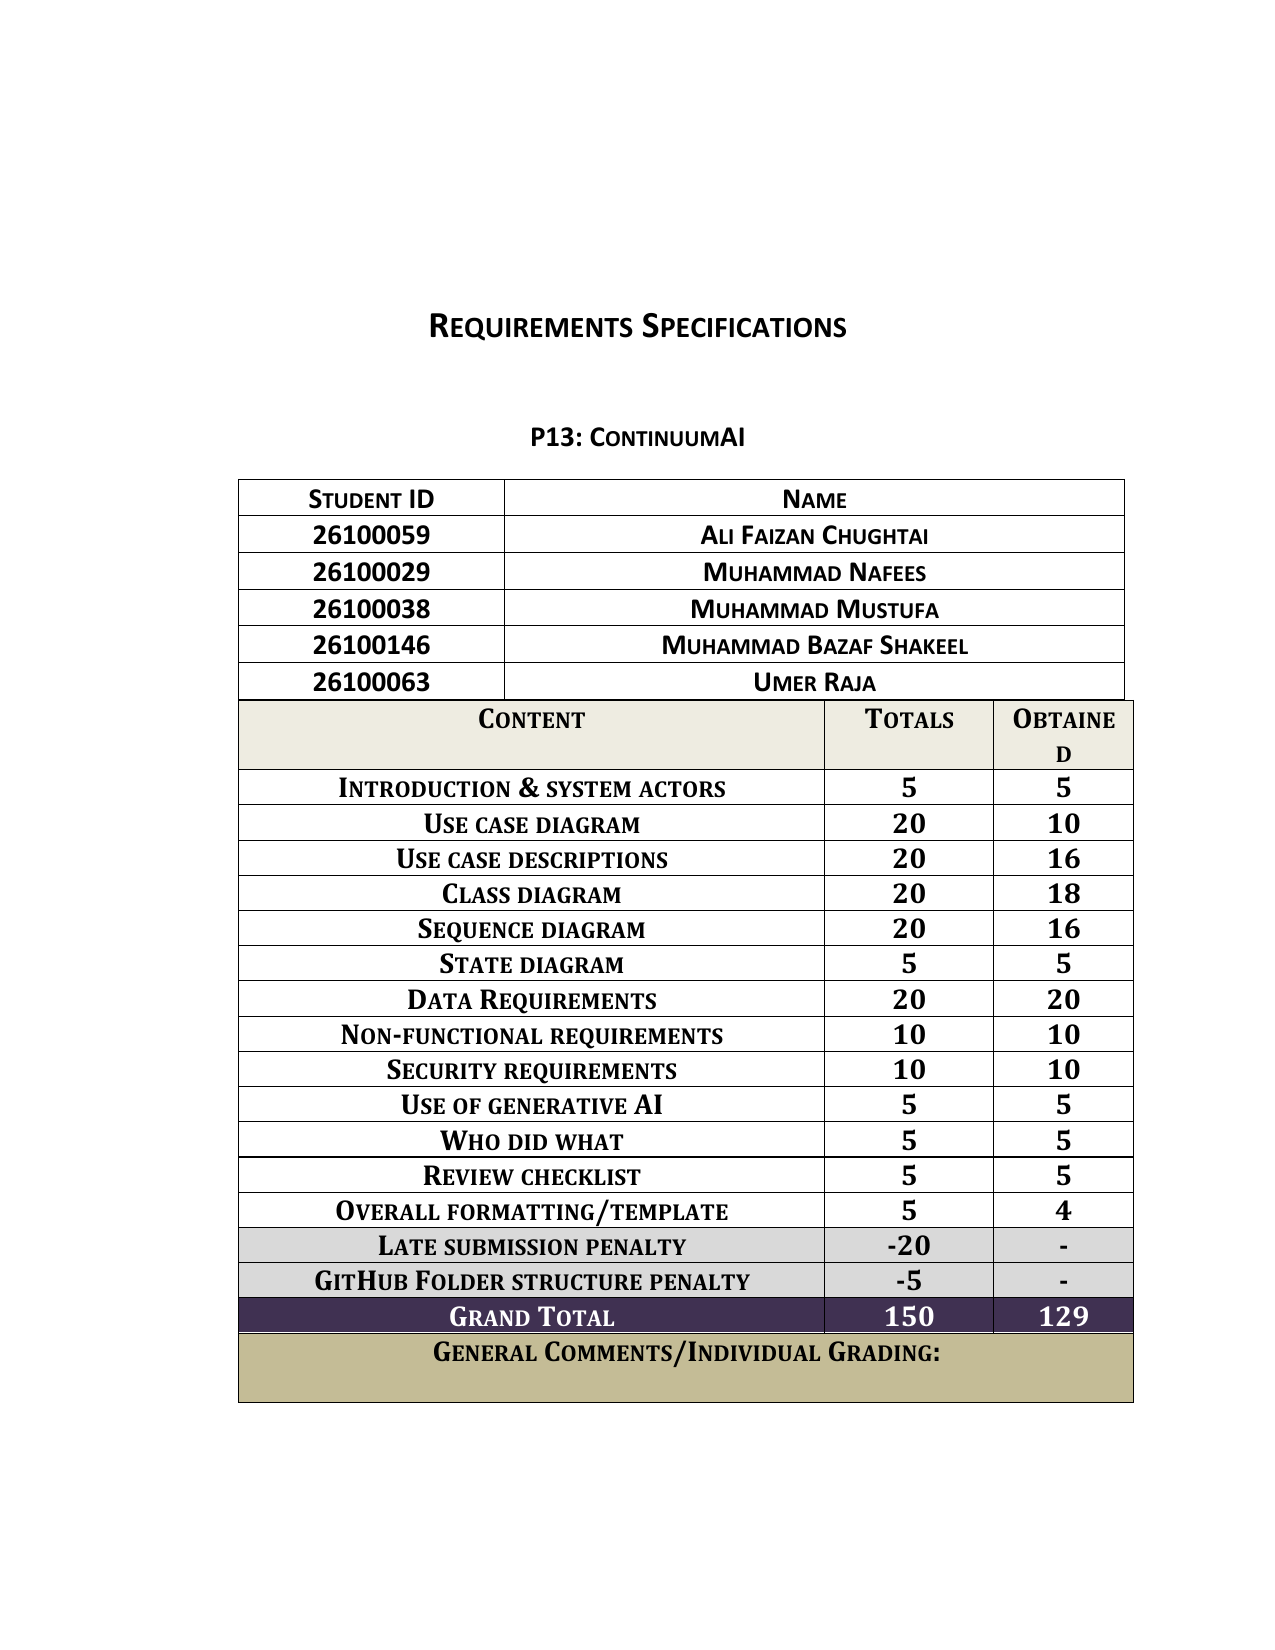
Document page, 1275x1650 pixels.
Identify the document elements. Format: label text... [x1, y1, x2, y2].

table_cell 5 [825, 1122, 993, 1156]
table_cell 5 [825, 1087, 993, 1121]
text Requirements Specifications [150, 301, 1125, 347]
table_cell - [994, 1228, 1133, 1262]
table_cell 10 [994, 805, 1133, 839]
table_header Obtained [994, 701, 1133, 769]
table_cell 20 [825, 876, 993, 910]
table_header Name [505, 480, 1124, 515]
table_cell 4 [994, 1193, 1133, 1227]
table_cell -20 [825, 1228, 993, 1262]
table_cell Non-functional requirements [239, 1017, 824, 1051]
table_cell 26100038 [239, 590, 504, 625]
table_cell 20 [825, 981, 993, 1016]
table_cell 5 [994, 770, 1133, 804]
table_cell 5 [825, 946, 993, 980]
table_cell 5 [825, 1158, 993, 1192]
table_cell 20 [825, 805, 993, 839]
table_cell Introduction & system actors [239, 770, 824, 804]
table_header Content [239, 701, 824, 769]
table_cell 16 [994, 911, 1133, 945]
table_cell Class diagram [239, 876, 824, 910]
table_cell Use case descriptions [239, 841, 824, 875]
table_cell Overall formatting/template [239, 1193, 824, 1227]
table_cell Grand Total [239, 1298, 824, 1332]
table_cell 26100146 [239, 626, 504, 662]
table_cell Ali Faizan Chughtai [505, 516, 1124, 552]
table_cell 20 [825, 911, 993, 945]
table_cell -5 [825, 1263, 993, 1297]
table_cell Muhammad Mustufa [505, 590, 1124, 625]
table_cell 10 [825, 1017, 993, 1051]
table_cell - [994, 1263, 1133, 1297]
table_cell 20 [994, 981, 1133, 1016]
table_header Student ID [239, 480, 504, 515]
table_cell 26100059 [239, 516, 504, 552]
text P13: ContinuumAI [150, 418, 1125, 454]
table_cell 5 [994, 1122, 1133, 1156]
table_cell 5 [994, 1158, 1133, 1192]
table_cell General Comments/Individual Grading: [239, 1334, 1133, 1402]
table_cell 10 [994, 1017, 1133, 1051]
table_cell 26100063 [239, 663, 504, 699]
table_cell 5 [994, 1087, 1133, 1121]
table_cell 26100029 [239, 553, 504, 589]
table_cell Security requirements [239, 1052, 824, 1086]
table_cell 20 [825, 841, 993, 875]
table_cell 5 [825, 770, 993, 804]
table_cell Data Requirements [239, 981, 824, 1016]
table_cell 129 [994, 1298, 1133, 1332]
table_cell Muhammad Bazaf Shakeel [505, 626, 1124, 662]
table_cell 18 [994, 876, 1133, 910]
table_cell 16 [994, 841, 1133, 875]
table_cell 5 [994, 946, 1133, 980]
table_header Totals [825, 701, 993, 769]
table_cell State diagram [239, 946, 824, 980]
table_cell Late submission penalty [239, 1228, 824, 1262]
table_cell Sequence diagram [239, 911, 824, 945]
table_cell 10 [994, 1052, 1133, 1086]
table_cell Muhammad Nafees [505, 553, 1124, 589]
table_cell Review checklist [239, 1158, 824, 1192]
table_cell Use of generative AI [239, 1087, 824, 1121]
table_cell GitHub Folder structure penalty [239, 1263, 824, 1297]
table_cell 10 [825, 1052, 993, 1086]
table_cell 5 [825, 1193, 993, 1227]
table_cell Umer Raja [505, 663, 1124, 699]
table_cell Use case diagram [239, 805, 824, 839]
table_cell Who did what [239, 1122, 824, 1156]
table_cell 150 [825, 1298, 993, 1332]
